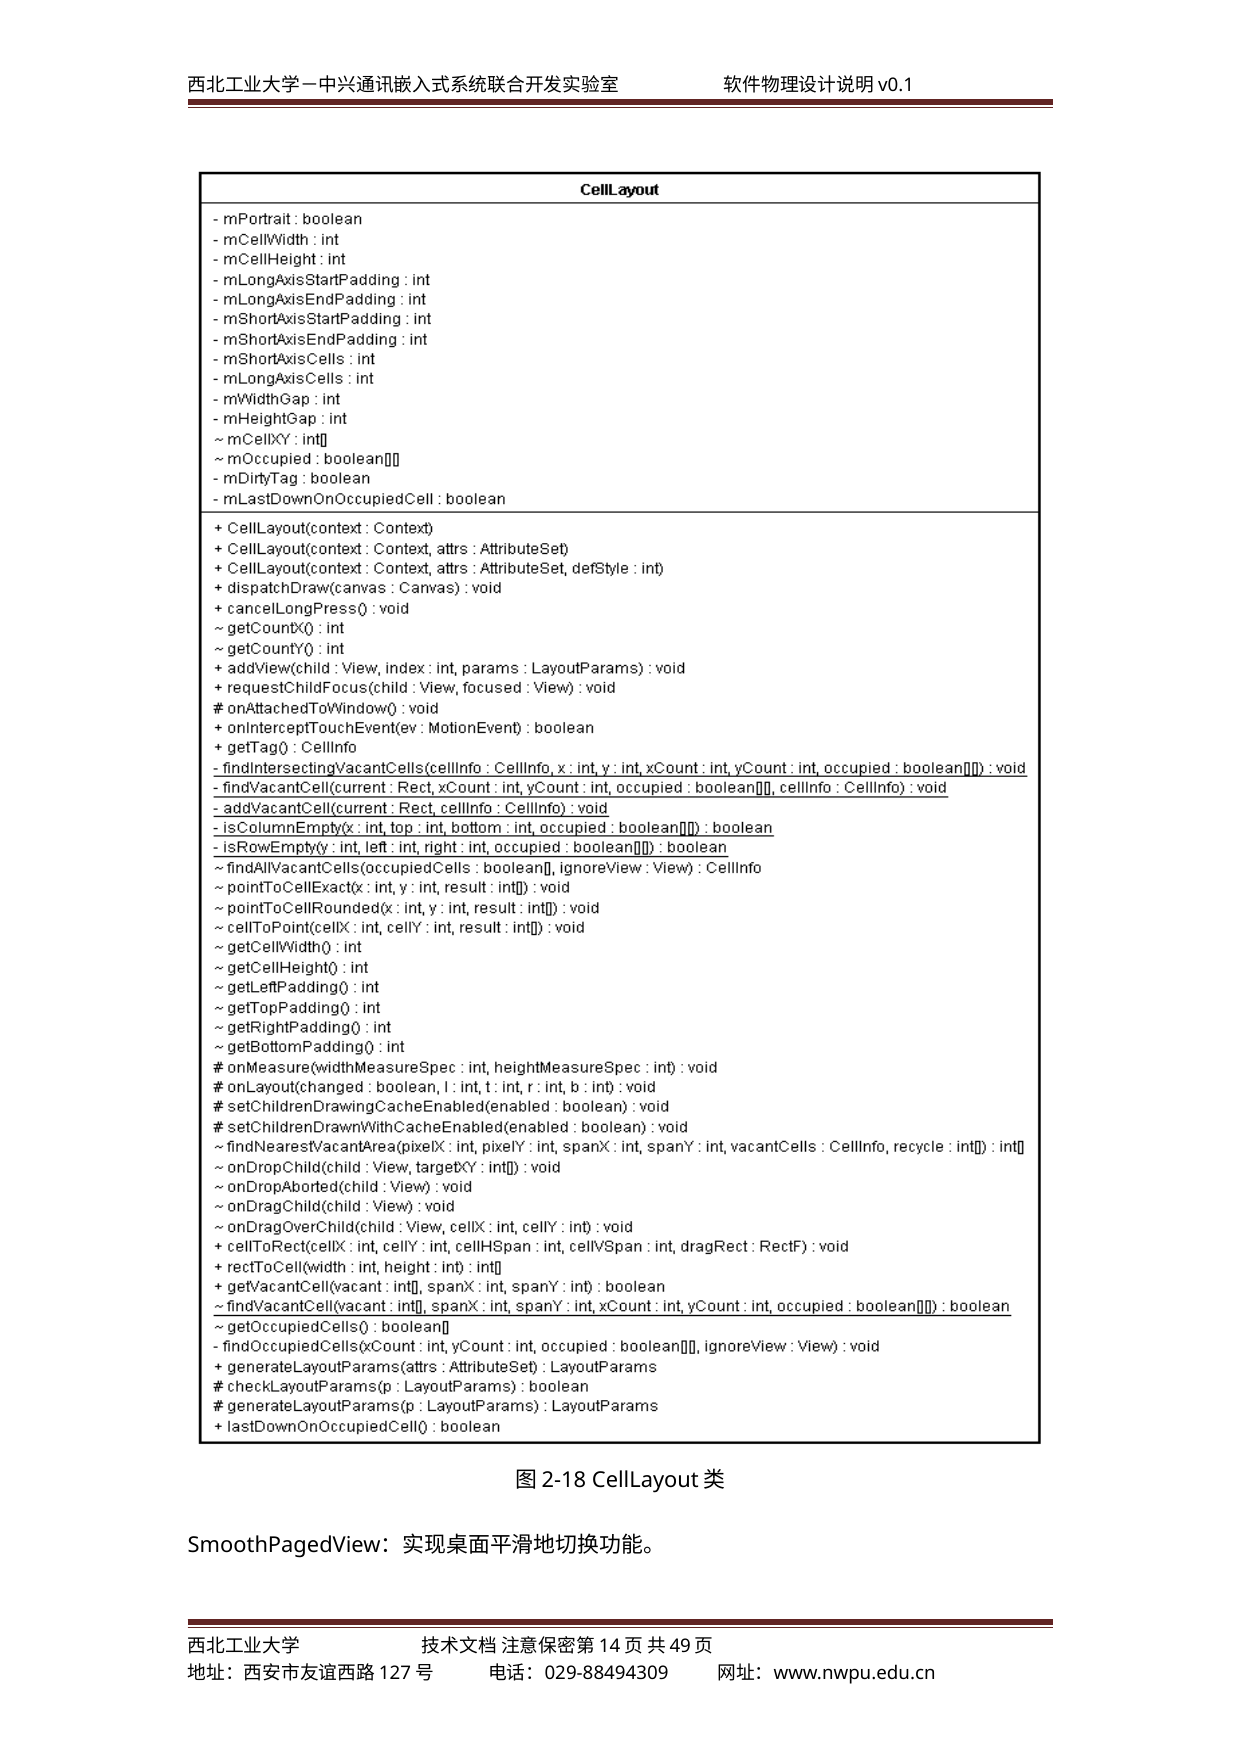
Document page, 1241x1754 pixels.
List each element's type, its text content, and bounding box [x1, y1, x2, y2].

text SmoothPagedView：实现桌面平滑地切换功能。 [187, 1527, 1053, 1559]
text 图2-18 CellLayout类 [187, 1462, 1053, 1494]
picture [187, 162, 1053, 1455]
